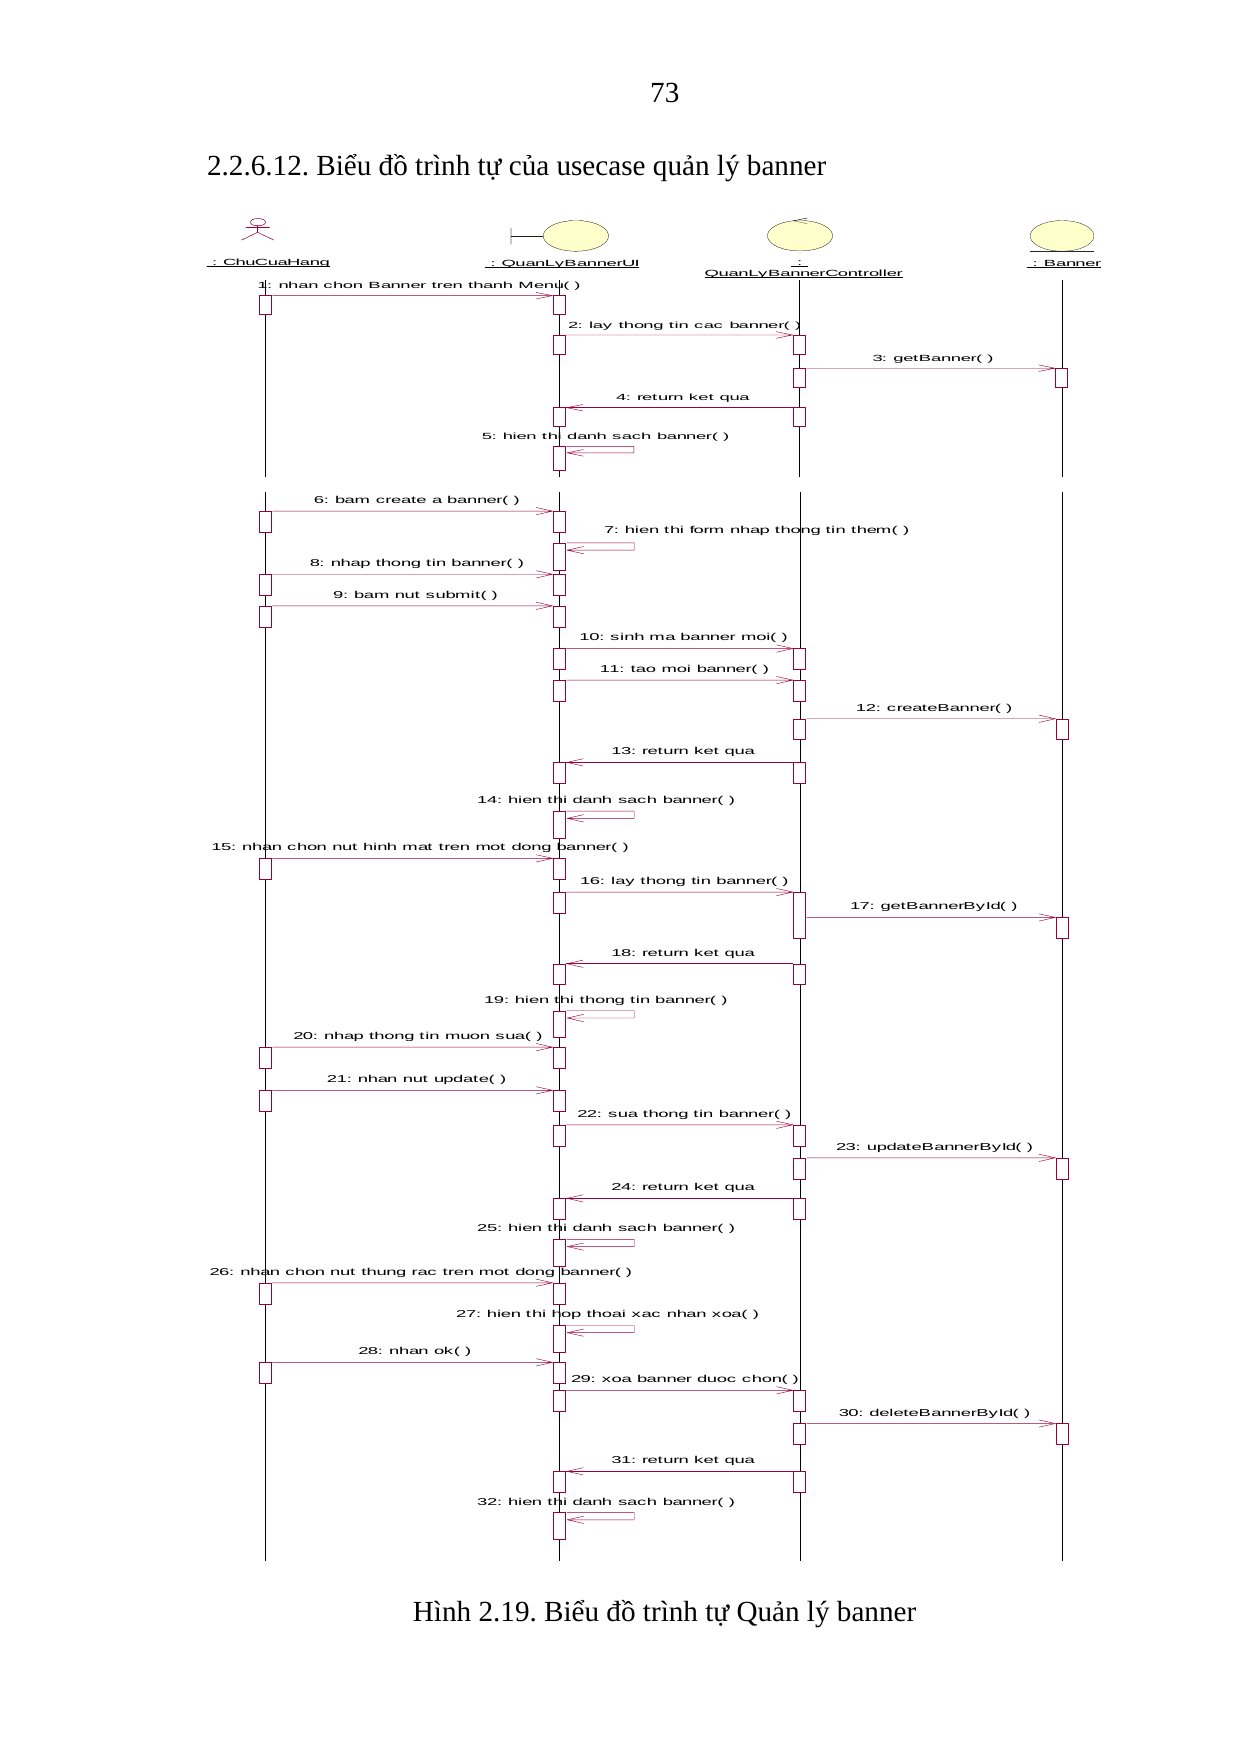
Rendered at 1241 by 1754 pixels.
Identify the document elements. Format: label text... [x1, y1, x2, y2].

subtitle Biểu đồ trình tự của usecase quản lý banner [207, 148, 1122, 181]
